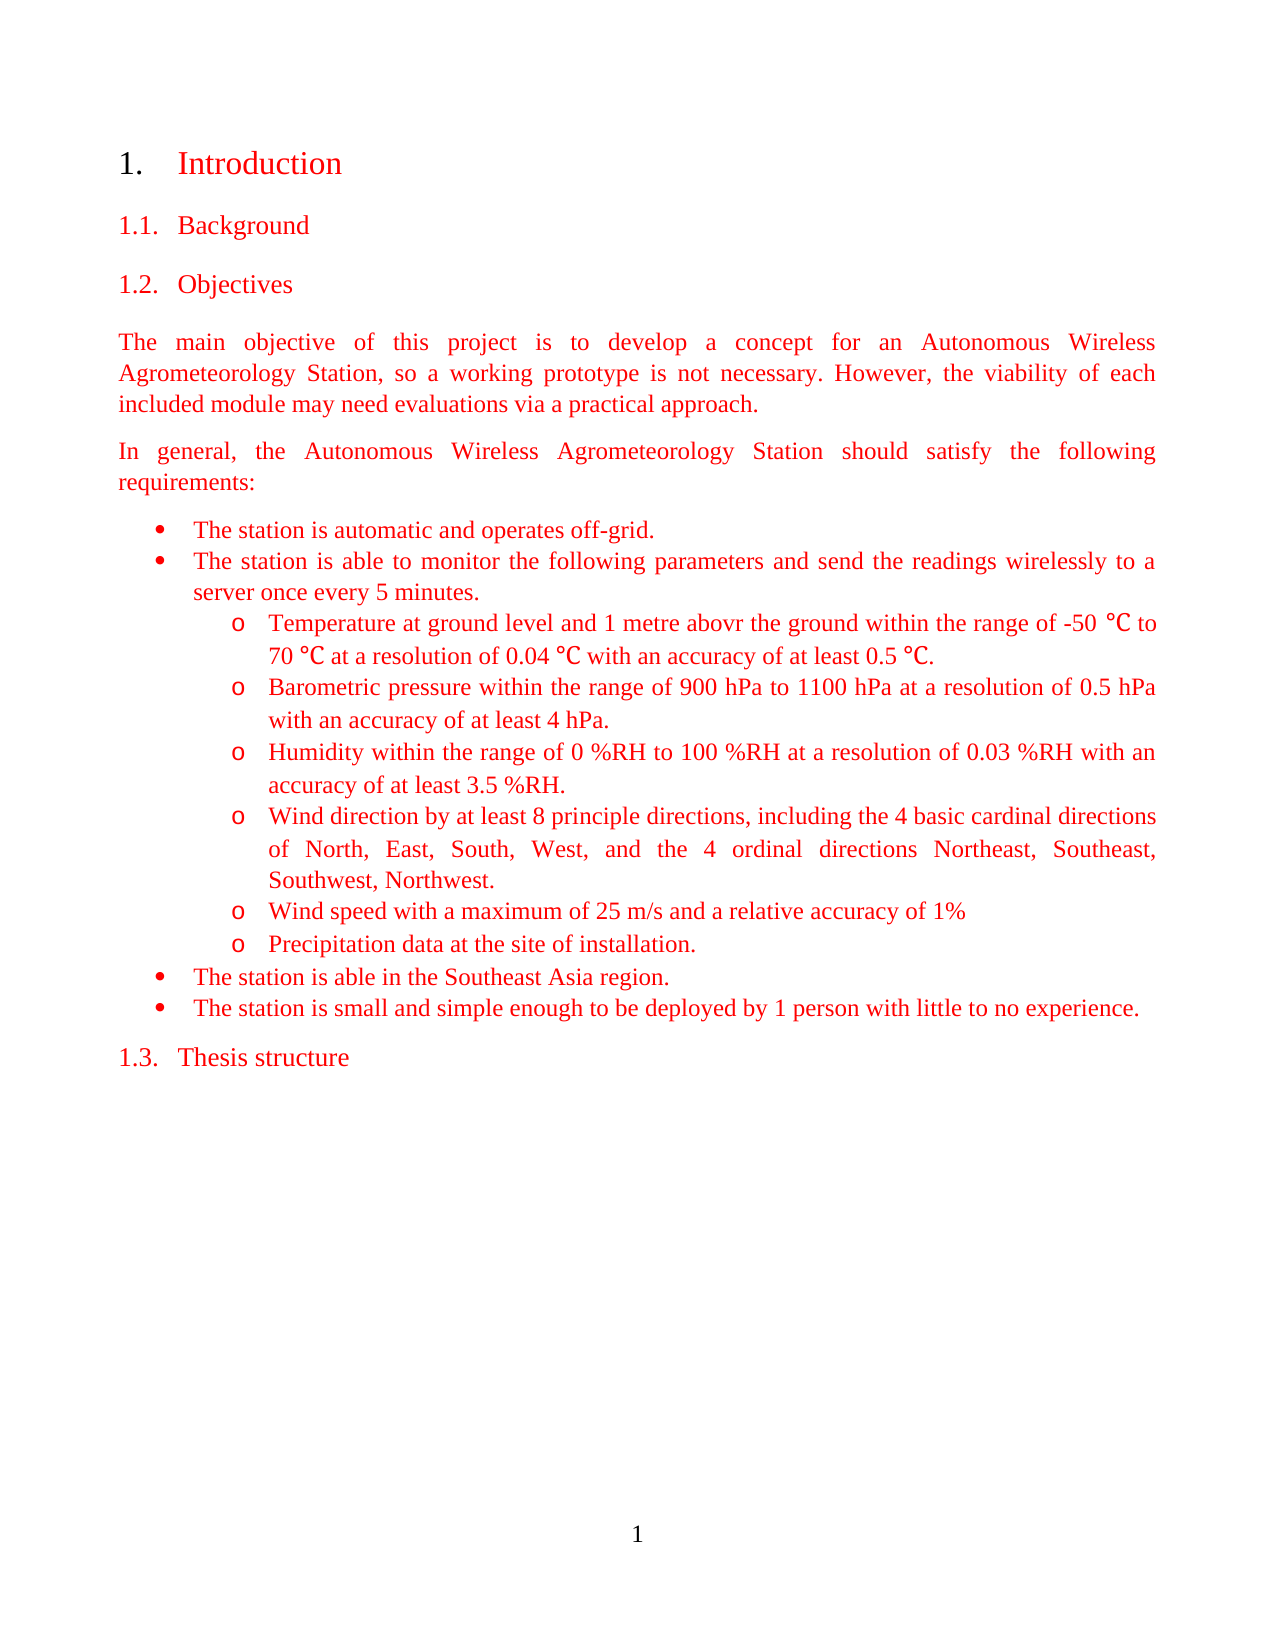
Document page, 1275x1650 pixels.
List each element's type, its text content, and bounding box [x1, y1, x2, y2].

list Wind direction by at least 8 principle directions, including the 4 basic cardinal directions of North, East, South, West, and the 4 ordinal directions Northeast, Southeast, Southwest, Northwest. [231, 801, 1157, 894]
list Precipitation data at the site of installation. [231, 929, 1157, 960]
list The station is small and simple enough to be deployed by 1 person with little to no experience. [156, 993, 1157, 1022]
list Barometric pressure within the range of 900 hPa to 1100 hPa at a resolution of 0.5 hPa with an accuracy of at least 4 hPa. [231, 672, 1157, 734]
subtitle Background [118, 209, 1157, 241]
list The station is automatic and operates off-grid. [156, 515, 1157, 544]
list Temperature at ground level and 1 metre abovr the ground within the range of -50 ℃ to 70 ℃ at a resolution of 0.04 ℃ with an accuracy of at least 0.5 ℃. [231, 608, 1157, 670]
list The station is able in the Southeast Asia region. [156, 962, 1157, 991]
list The station is able to monitor the following parameters and send the readings wirelessly to a server once every 5 minutes. [156, 546, 1157, 606]
subtitle Objectives [118, 268, 1157, 299]
text In general, the Autonomous Wireless Agrometeorology Station should satisfy the following requirements: [118, 436, 1157, 496]
text The main objective of this project is to develop a concept for an Autonomous Wireless Agrometeorology Station, so a working prototype is not necessary. However, the viability of each included module may need evaluations via a practical approach. [118, 327, 1157, 417]
list Humidity within the range of 0 %RH to 100 %RH at a resolution of 0.03 %RH with an accuracy of at least 3.5 %RH. [231, 737, 1157, 798]
subtitle Thesis structure [118, 1041, 1157, 1072]
subtitle Introduction [118, 143, 1157, 181]
list Wind speed with a maximum of 25 m/s and a relative accuracy of 1% [231, 896, 1157, 927]
